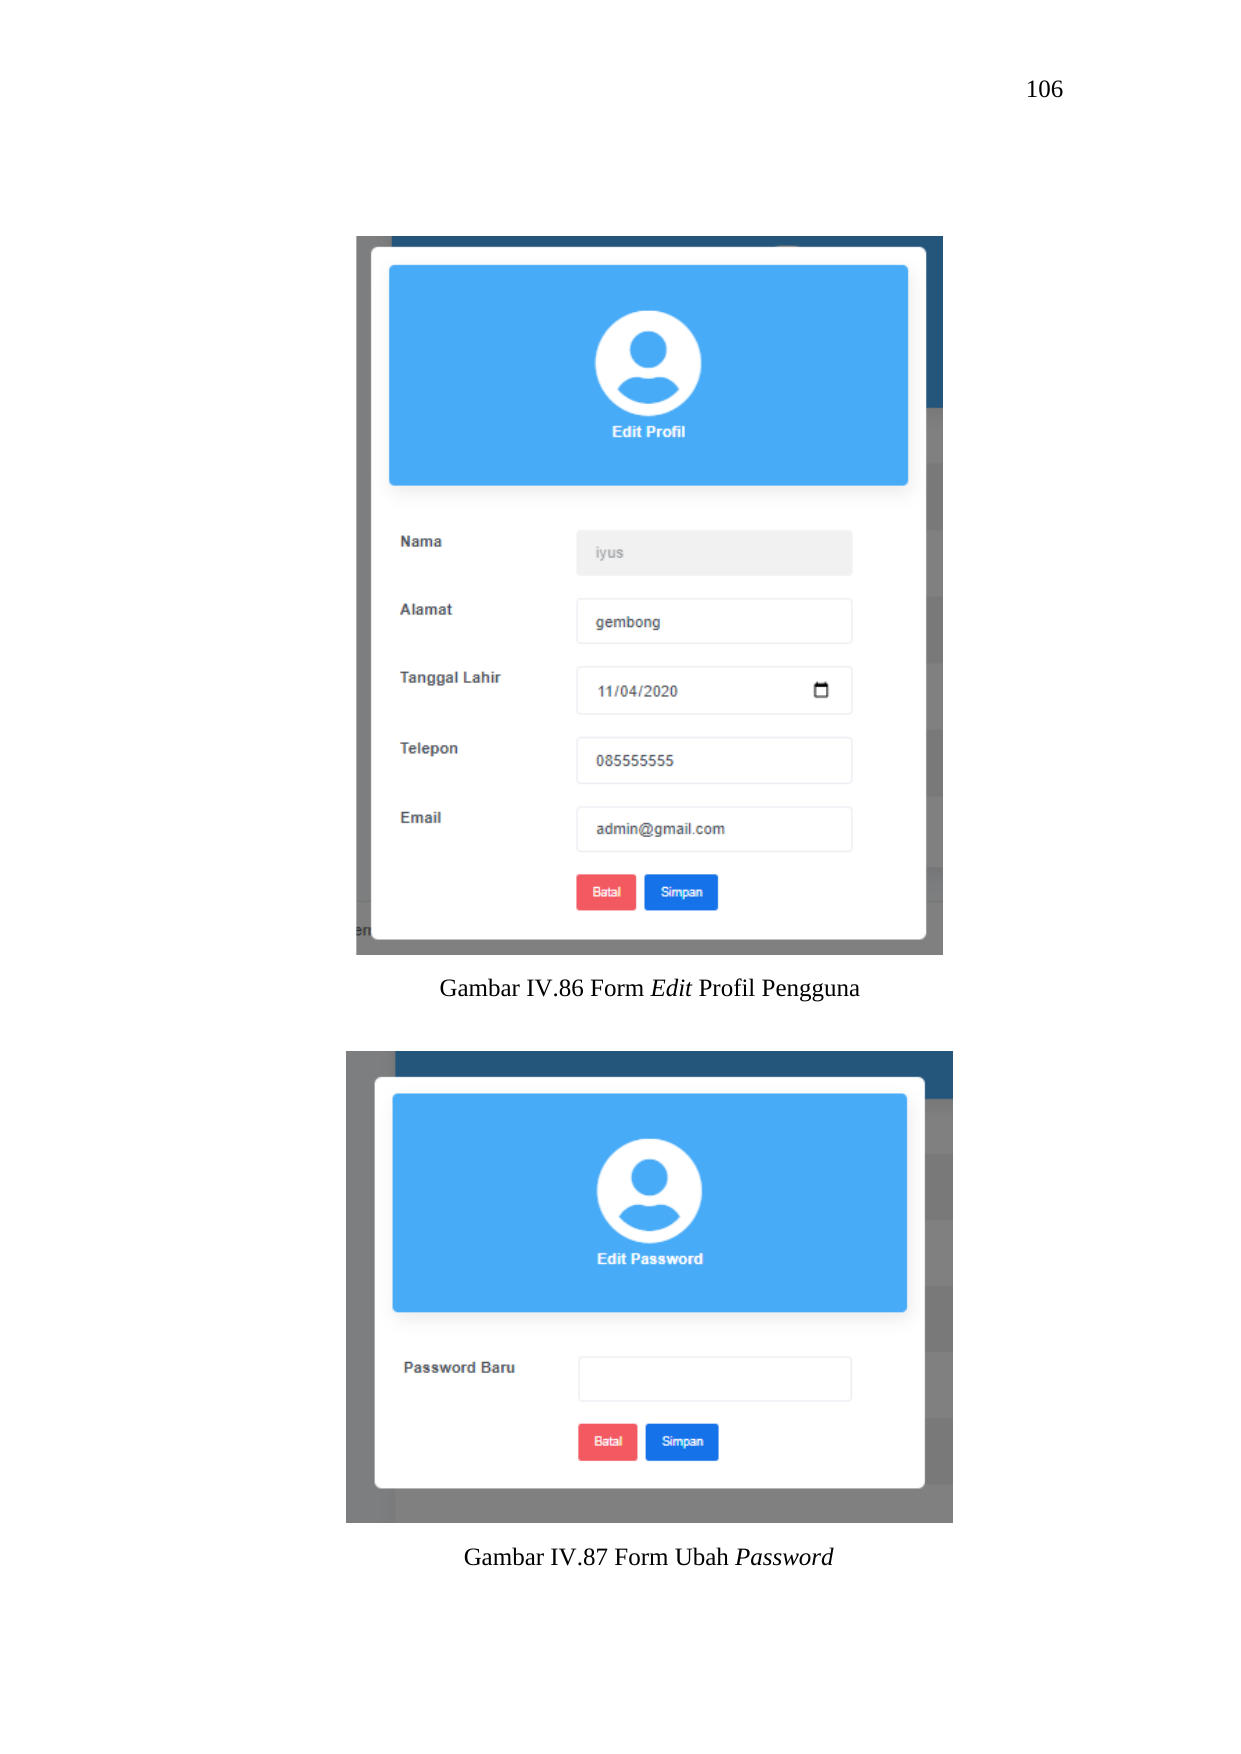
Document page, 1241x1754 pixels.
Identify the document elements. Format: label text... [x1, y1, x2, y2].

picture [356, 236, 943, 955]
picture [346, 1051, 953, 1523]
